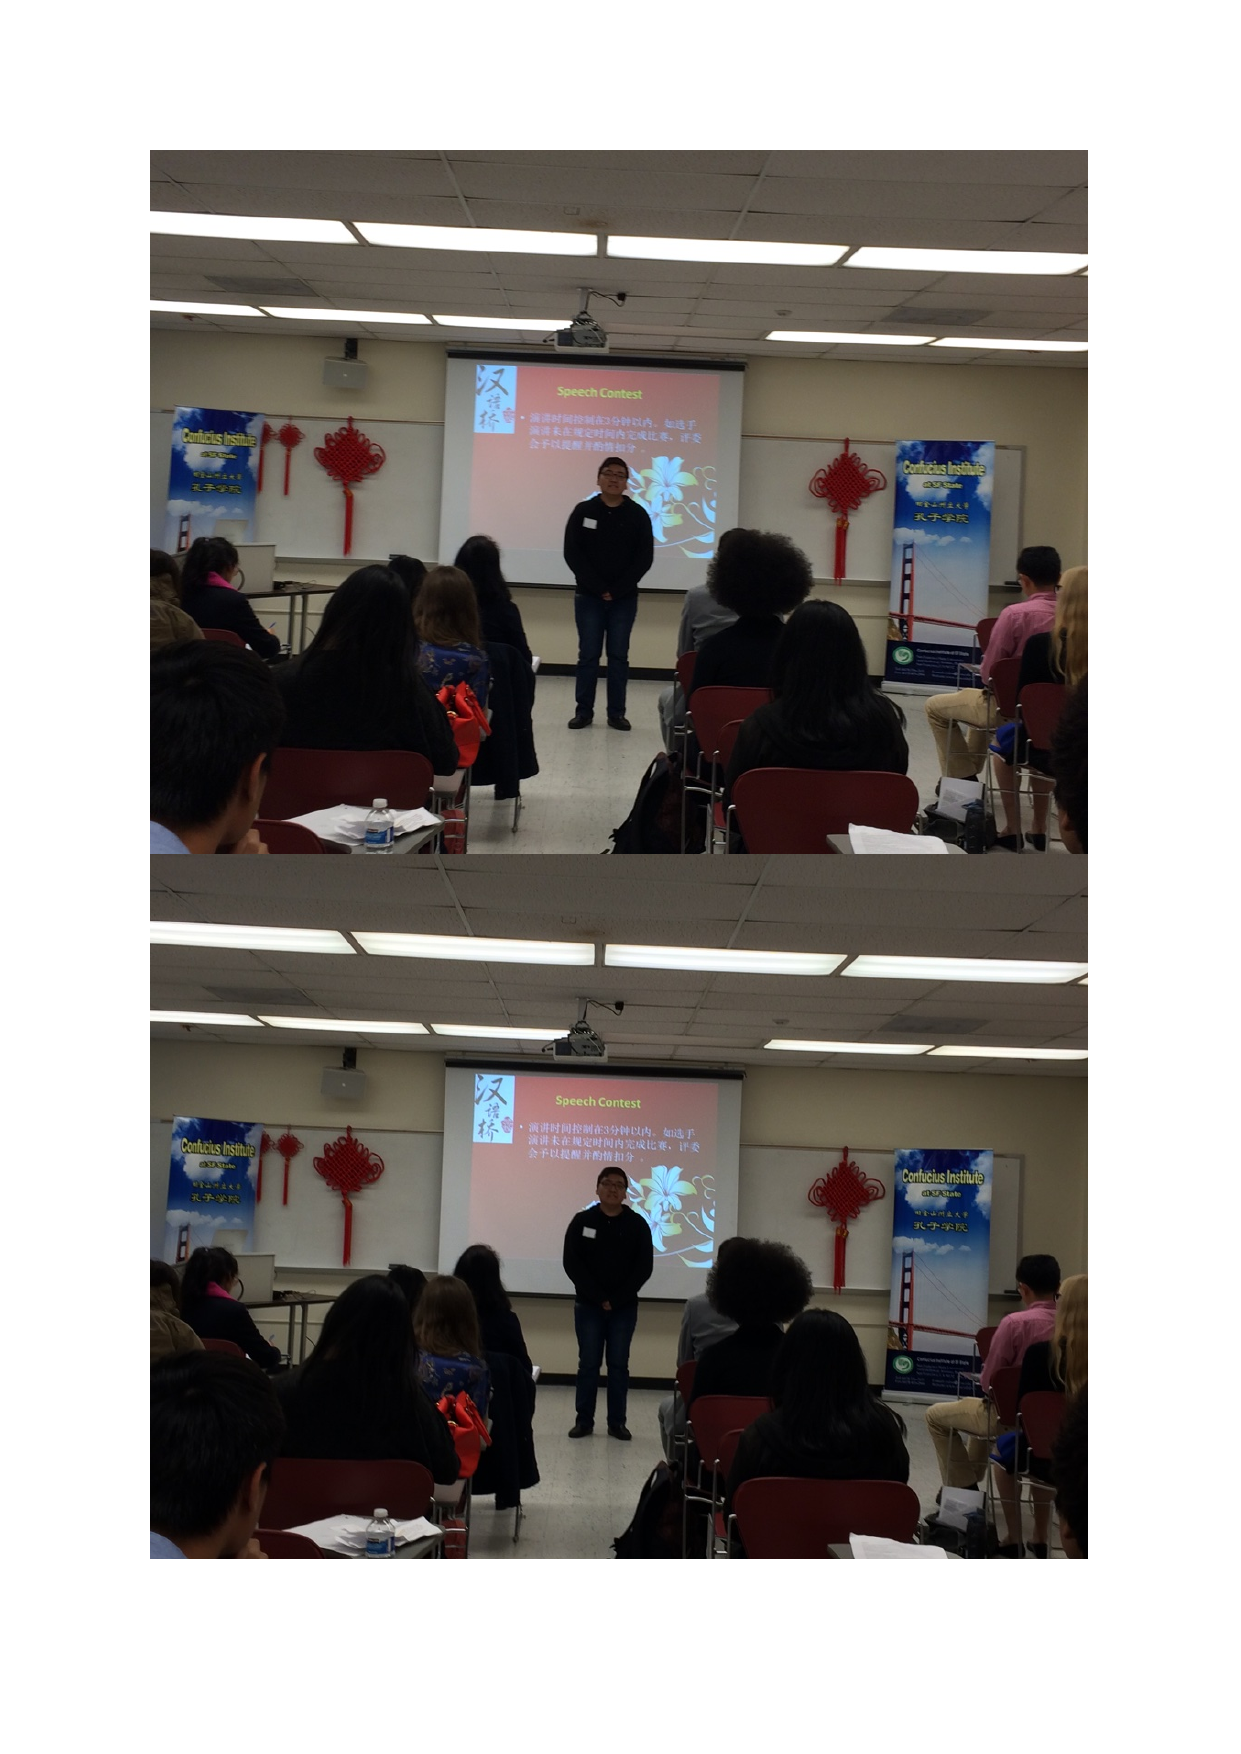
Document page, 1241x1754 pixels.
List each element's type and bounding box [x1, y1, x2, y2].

picture [150, 150, 1088, 1559]
